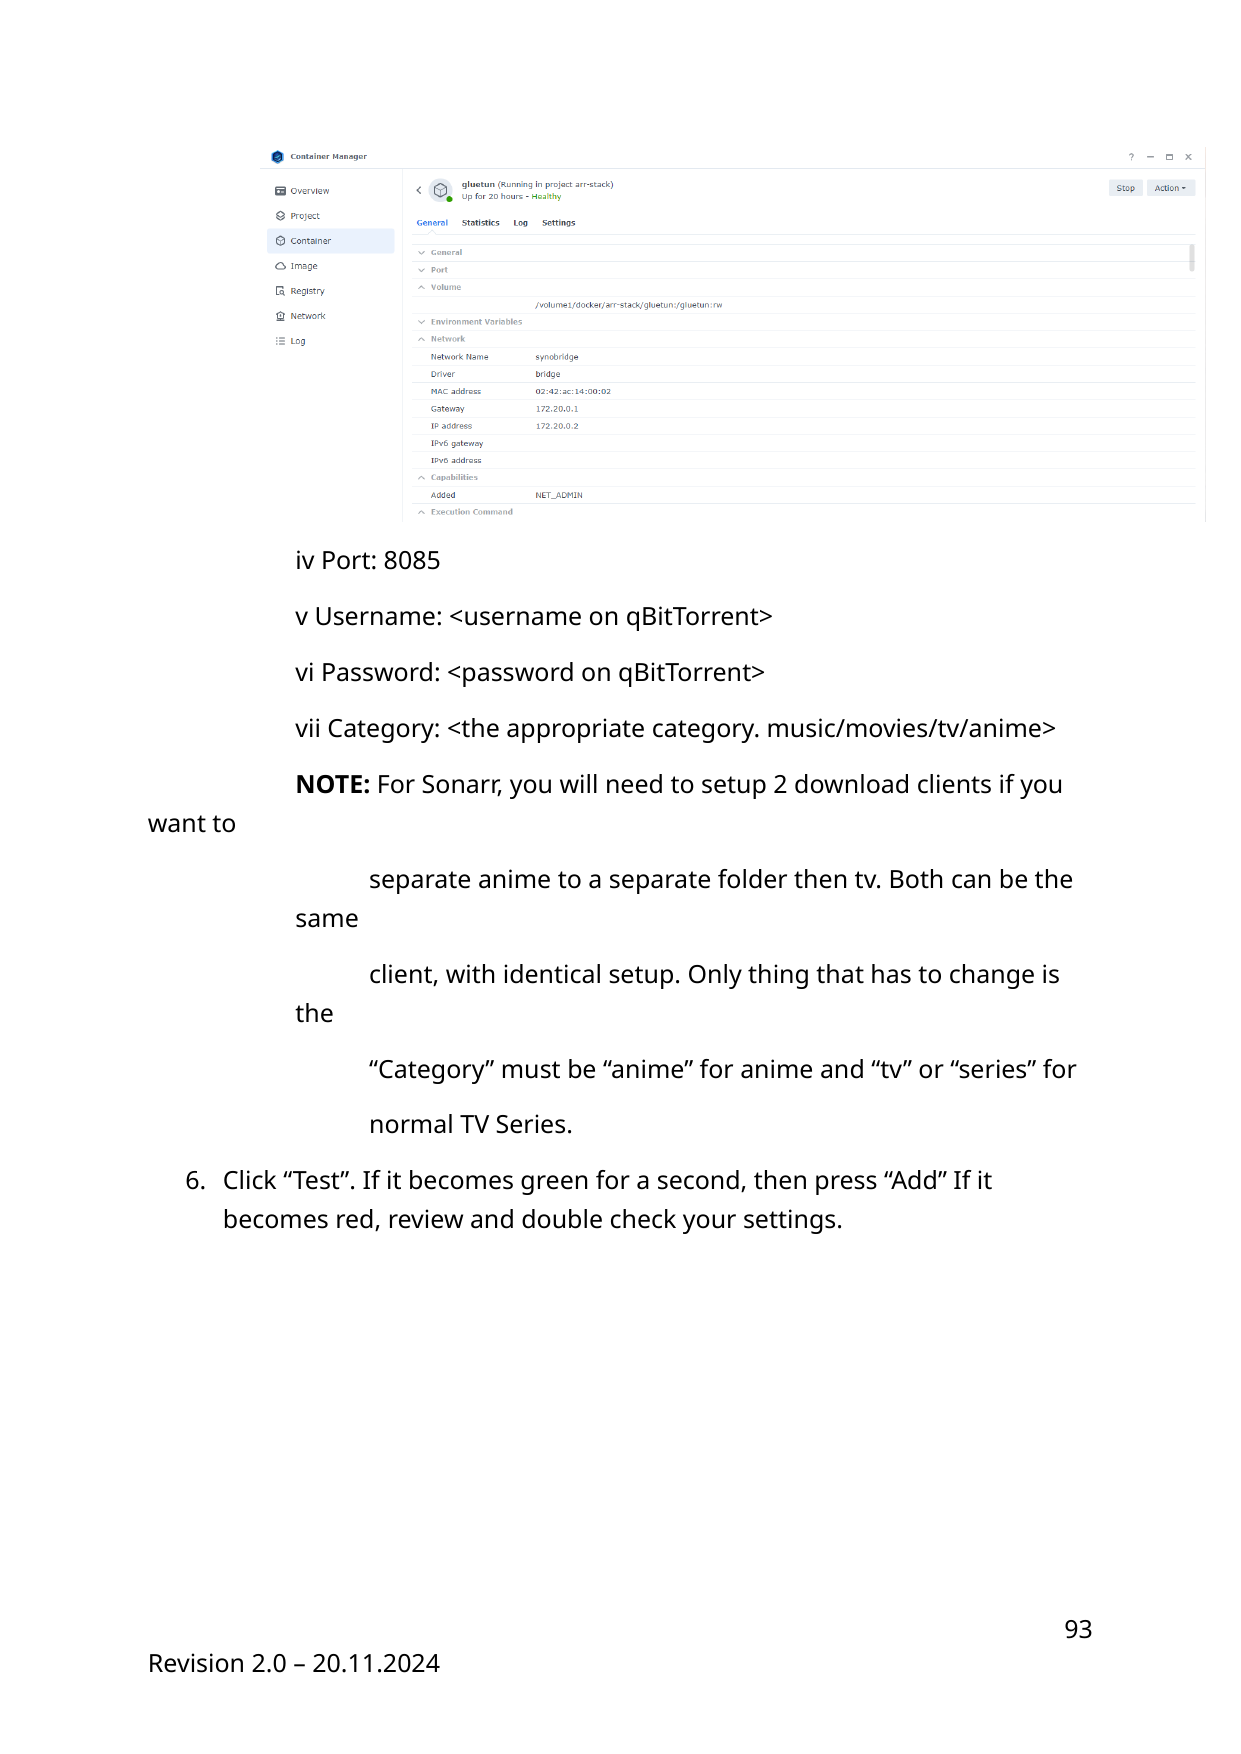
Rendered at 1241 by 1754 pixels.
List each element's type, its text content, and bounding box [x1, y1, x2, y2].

text vii Category: <the appropriate category. music/movies/tv/anime> [148, 711, 1093, 744]
text normal TV Series. [295, 1107, 1093, 1141]
text vi Password: <password on qBitTorrent> [148, 655, 1093, 689]
list Click “Test”. If it becomes green for a second, then press “Add” If it becomes red, review and double check your settings. [185, 1163, 1093, 1236]
picture [260, 147, 1205, 522]
text v Username: <username on qBitTorrent> [148, 599, 1093, 633]
text separate anime to a separate folder then tv. Both can be the same [295, 861, 1093, 934]
text NOTE: For Sonarr, you will need to setup 2 download clients if you want to [148, 766, 1093, 839]
text client, with identical setup. Only thing that has to change is the [295, 956, 1093, 1029]
text iv Port: 8085 [148, 543, 1093, 577]
text “Category” must be “anime” for anime and “tv” or “series” for [295, 1051, 1093, 1085]
